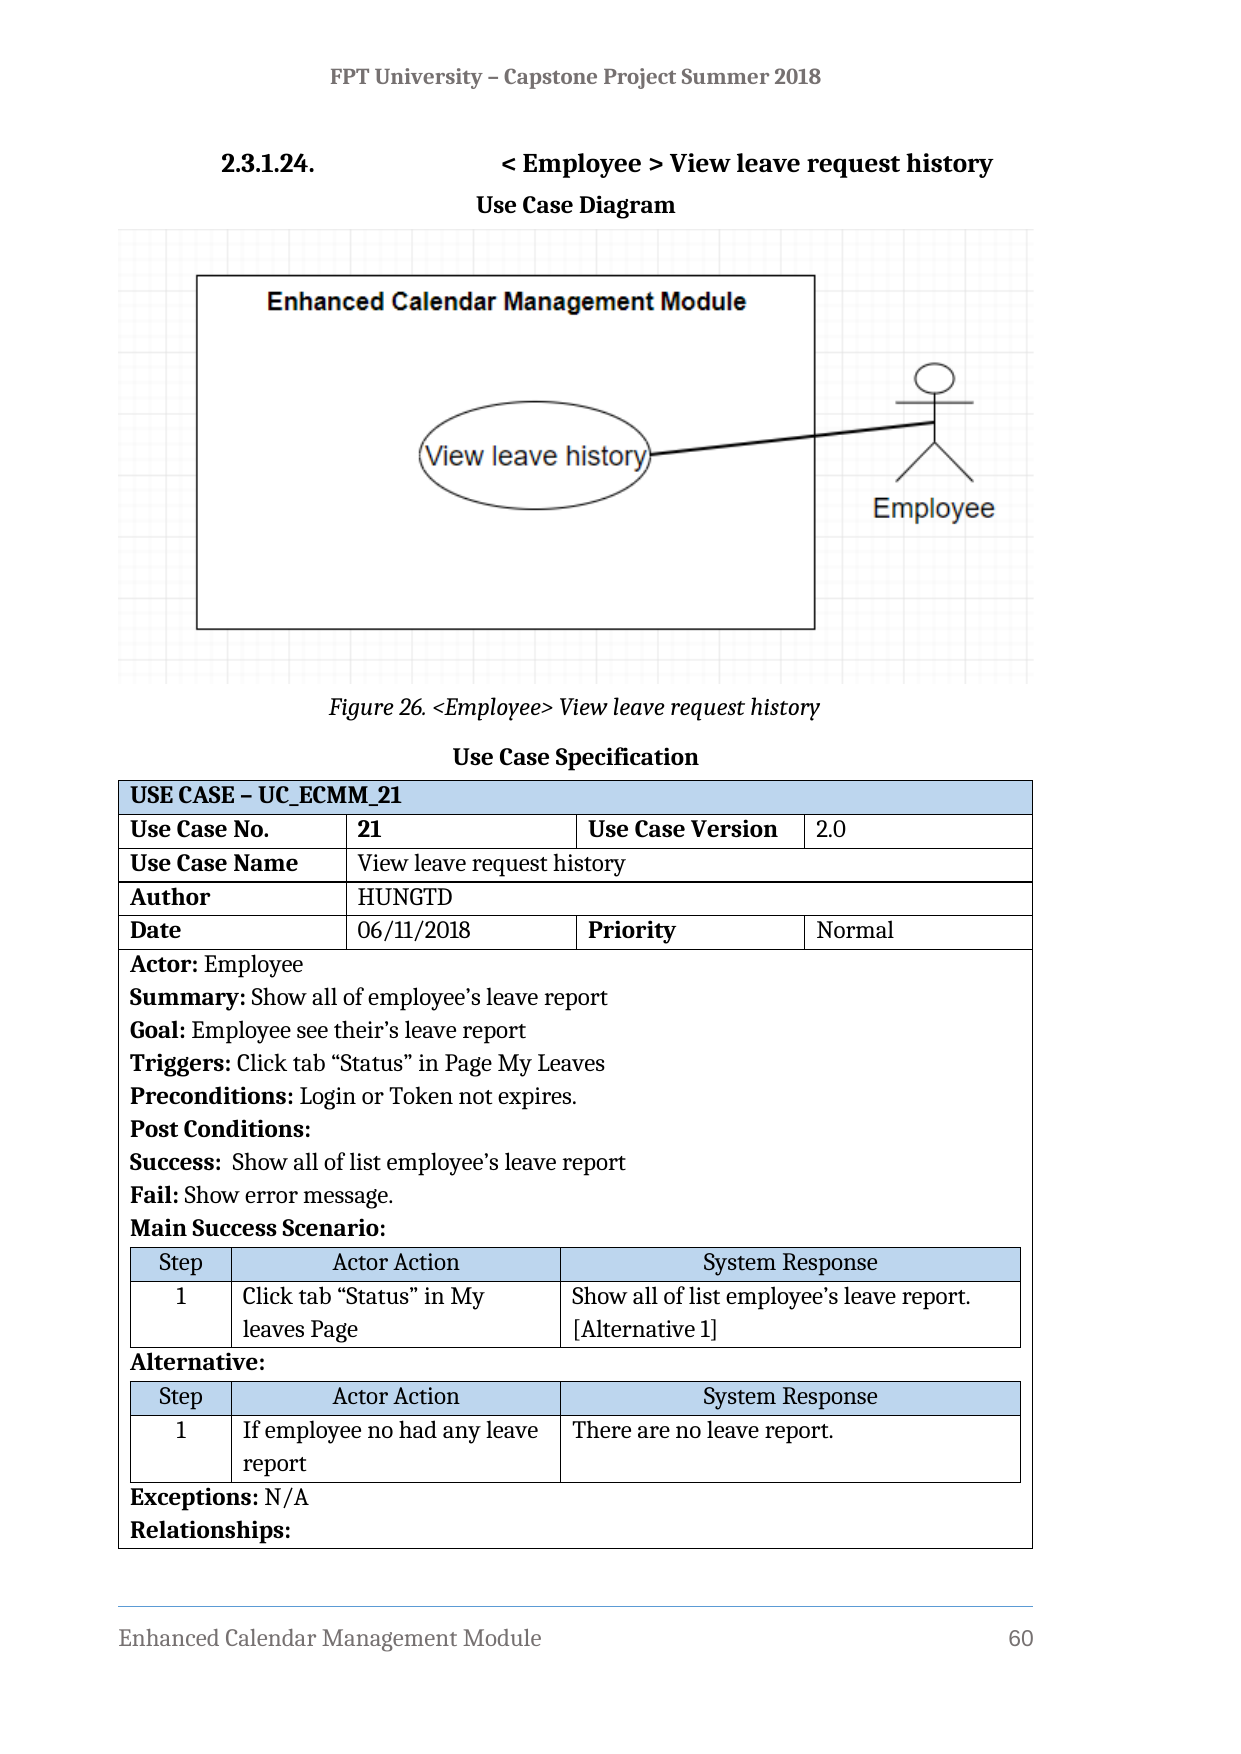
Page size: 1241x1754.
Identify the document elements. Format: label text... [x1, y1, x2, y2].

text < Employee > View leave request history [221, 148, 1033, 179]
text Use Case Specification [118, 742, 1033, 771]
table_cell Author [119, 883, 346, 915]
text Use Case Diagram [118, 191, 1033, 220]
table_cell 21 [347, 815, 576, 848]
table_cell 06/11/2018 [347, 916, 576, 949]
table_cell Date [119, 916, 346, 949]
table_cell Normal [805, 916, 1032, 949]
table_cell View leave request history [347, 849, 1032, 881]
picture [118, 229, 1034, 684]
table_cell Use Case No. [119, 815, 346, 848]
table_cell HUNGTD [347, 883, 1032, 915]
table_cell Priority [577, 916, 804, 949]
table_header USE CASE – UC_ECMM_21 [119, 781, 1032, 814]
text Figure 26. <Employee> View leave request history [118, 693, 1033, 722]
table_cell 2.0 [805, 815, 1032, 848]
table_cell Use Case Version [577, 815, 804, 848]
table_cell Use Case Name [119, 849, 346, 881]
